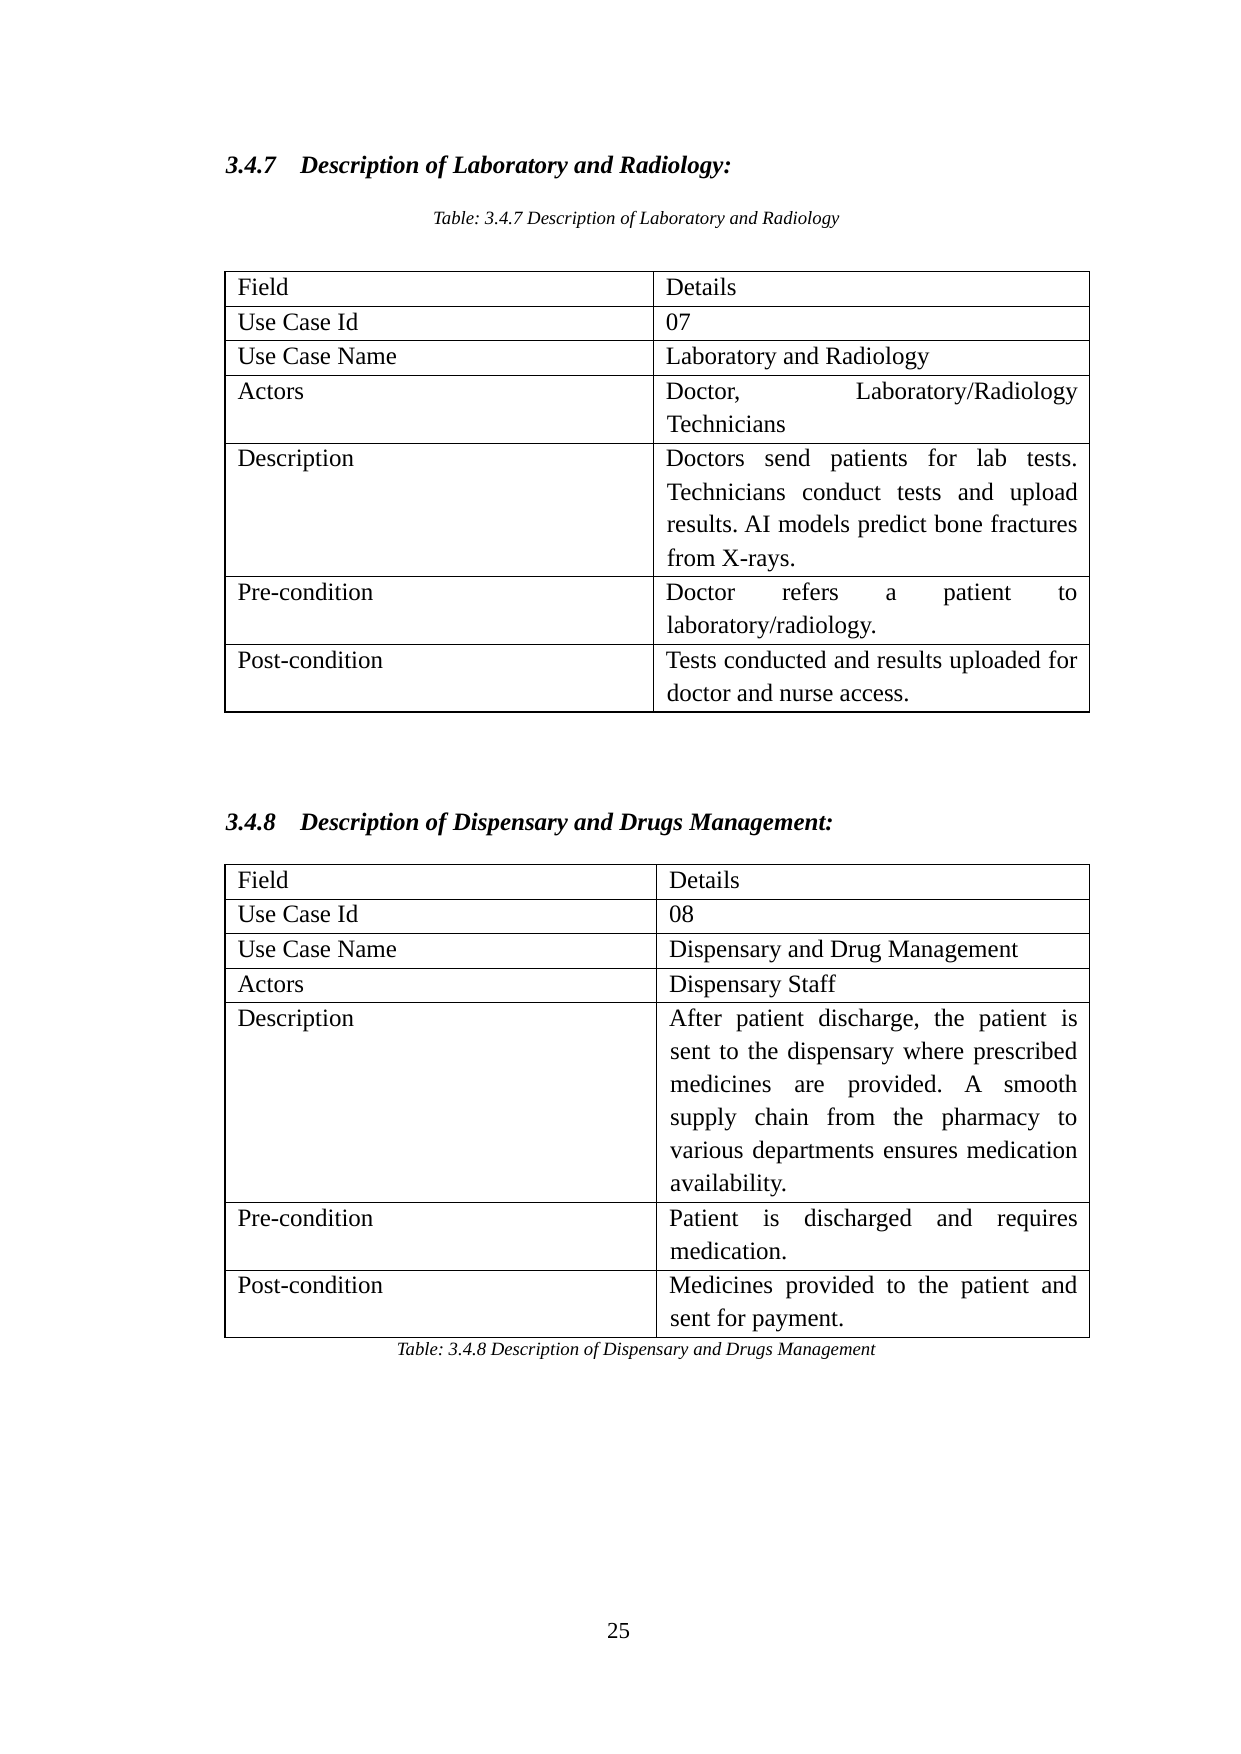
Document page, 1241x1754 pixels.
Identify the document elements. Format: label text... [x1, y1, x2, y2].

table_header Field [226, 272, 653, 306]
table_cell Post-condition [226, 645, 653, 711]
text Table: 3.4.7 Description of Laboratory and Radiology [257, 207, 1017, 229]
table_cell Medicines provided to the patient and sent for payment. [657, 1271, 1089, 1337]
table_cell Dispensary Staff [657, 969, 1089, 1002]
subtitle Description of Dispensary and Drugs Management: [226, 807, 1090, 835]
table_cell After patient discharge, the patient is sent to the dispensary where prescribed medicines are provided. A smooth supply chain from the pharmacy to various departments ensures medication availability. [657, 1003, 1089, 1202]
table_header Field [226, 865, 656, 898]
table_cell Doctor refers a patient to laboratory/radiology. [654, 577, 1089, 644]
table_cell 08 [657, 900, 1089, 933]
table_cell Description [226, 444, 653, 576]
table_cell Use Case Name [226, 341, 653, 375]
table_cell Description [226, 1003, 656, 1202]
text Table: 3.4.8 Description of Dispensary and Drugs Management [257, 1338, 1017, 1360]
table_header Details [654, 272, 1089, 306]
table_cell Use Case Name [226, 934, 656, 968]
table_cell Laboratory and Radiology [654, 341, 1089, 375]
table_cell Pre-condition [226, 577, 653, 644]
table_cell Actors [226, 376, 653, 442]
table_cell Tests conducted and results uploaded for doctor and nurse access. [654, 645, 1089, 711]
table_cell Use Case Id [226, 900, 656, 933]
table_cell Post-condition [226, 1271, 656, 1337]
table_cell Doctors send patients for lab tests. Technicians conduct tests and upload results. AI models predict bone fractures from X-rays. [654, 444, 1089, 576]
table_cell 07 [654, 307, 1089, 340]
table_cell Doctor, Laboratory/Radiology Technicians [654, 376, 1089, 442]
subtitle Description of Laboratory and Radiology: [226, 150, 1090, 179]
table_cell Use Case Id [226, 307, 653, 340]
table_cell Pre-condition [226, 1203, 656, 1269]
table_header Details [657, 865, 1089, 898]
table_cell Patient is discharged and requires medication. [657, 1203, 1089, 1269]
table_cell Actors [226, 969, 656, 1002]
table_cell Dispensary and Drug Management [657, 934, 1089, 968]
